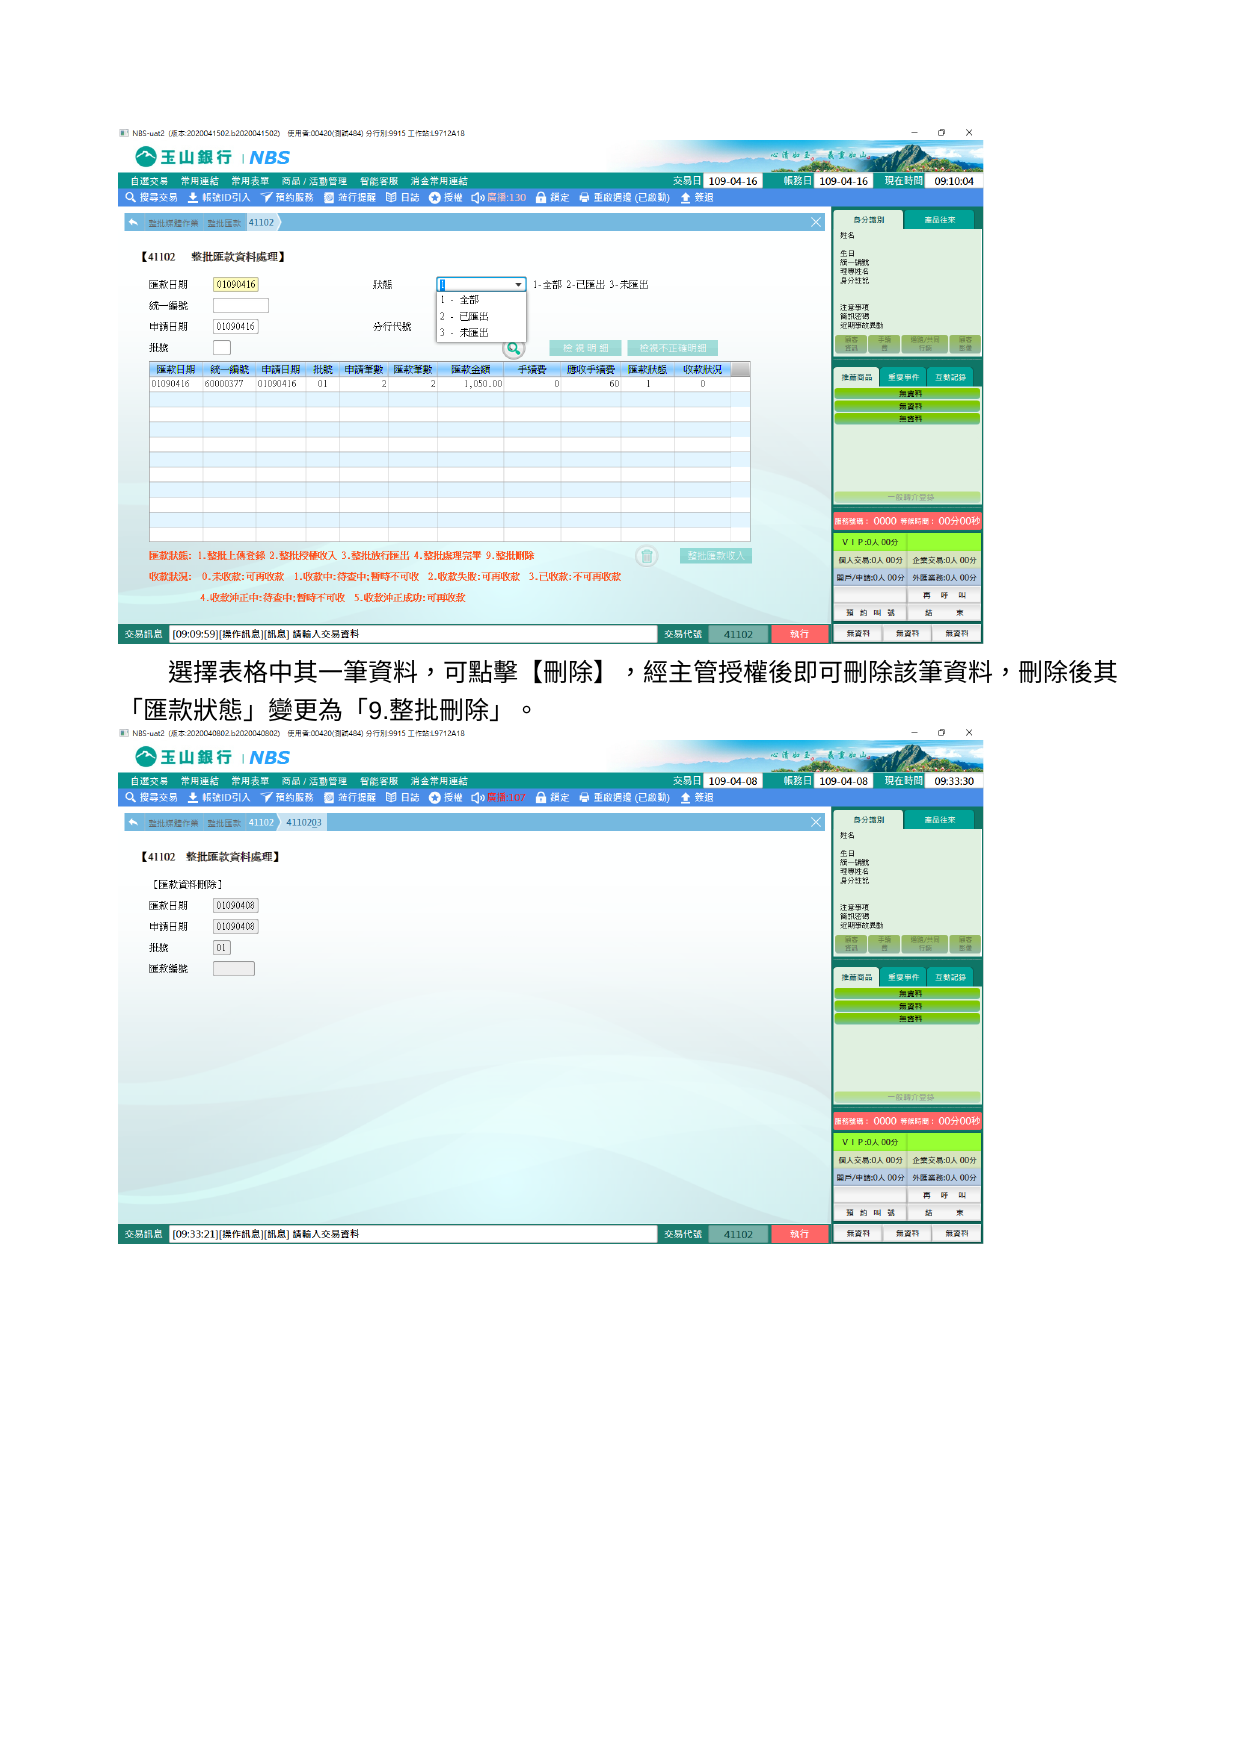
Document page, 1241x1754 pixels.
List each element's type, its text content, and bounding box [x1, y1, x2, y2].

picture [118, 127, 984, 644]
text 選擇表格中其一筆資料，可點擊【刪除】，經主管授權後即可刪除該筆資料，刪除後其「匯款狀態」變更為「9.整批刪除」。 [118, 652, 1122, 727]
picture [118, 727, 984, 1244]
